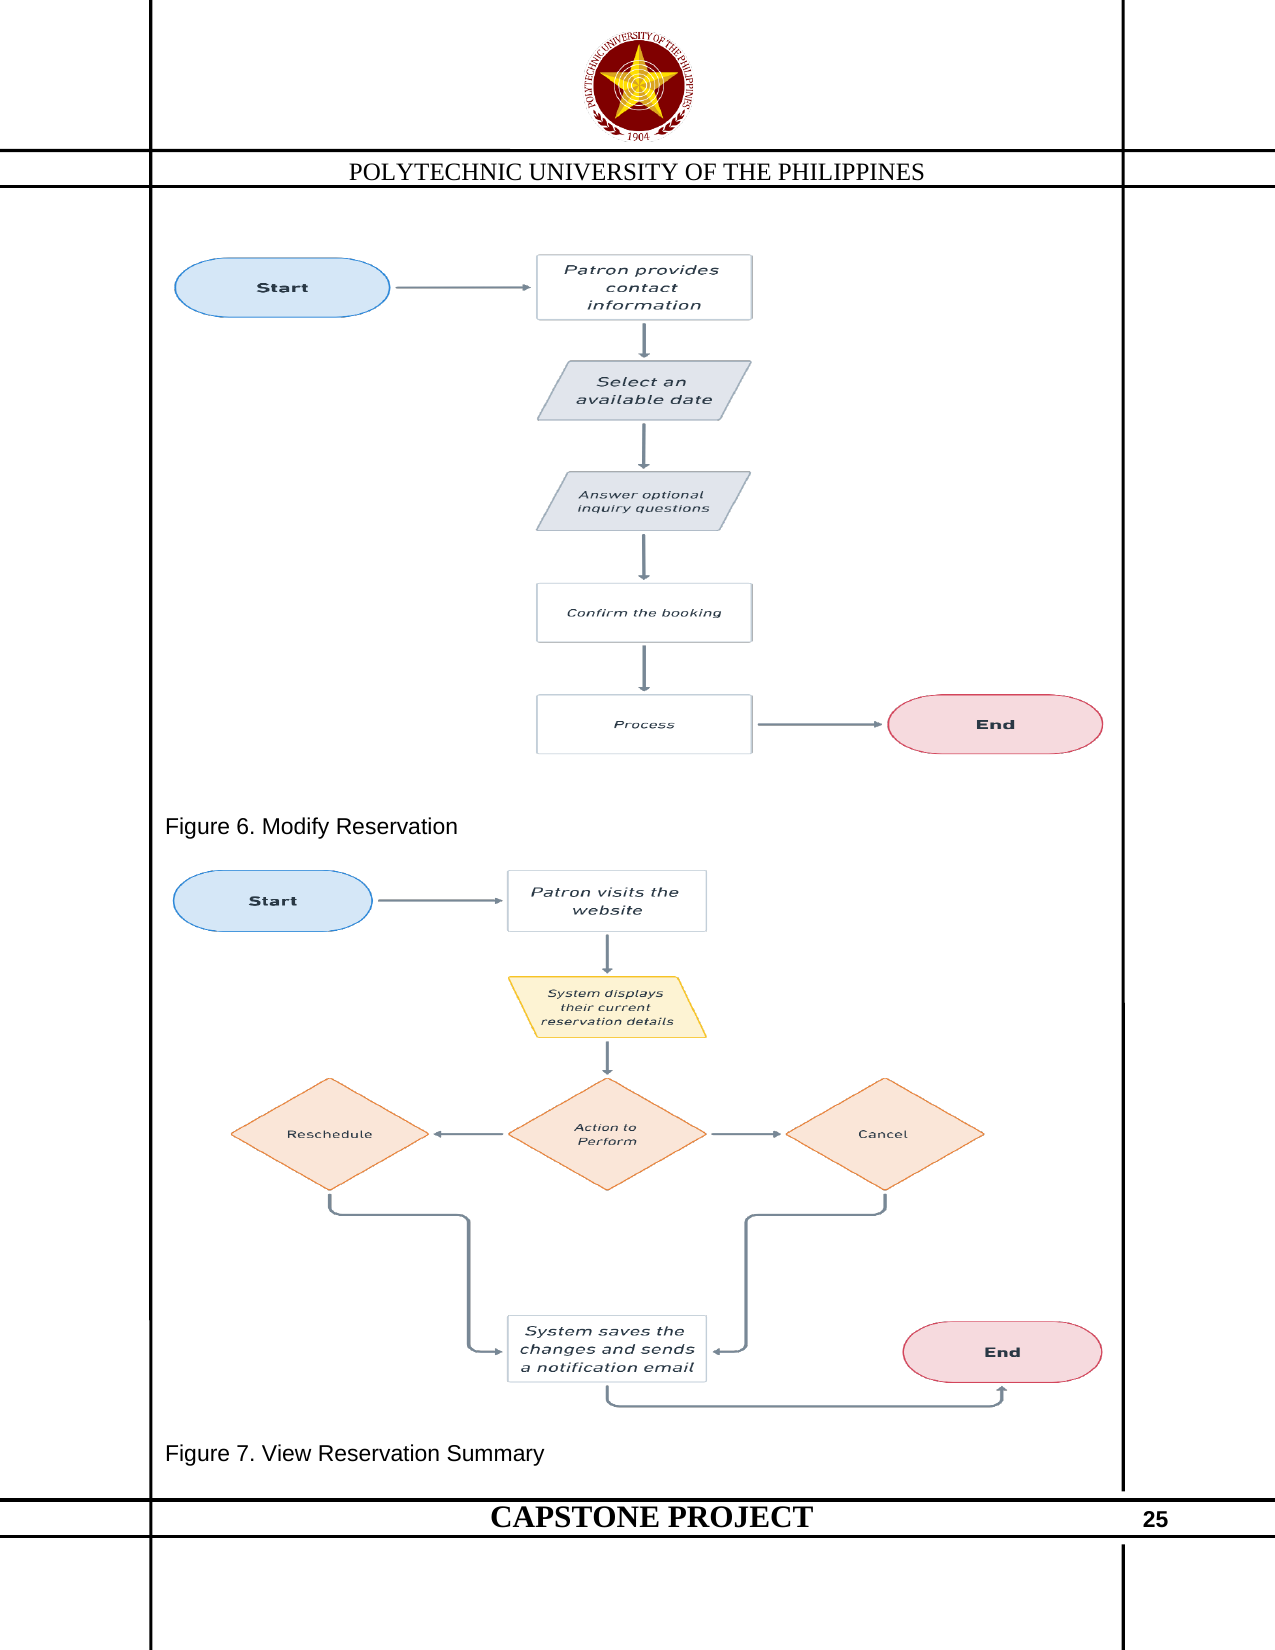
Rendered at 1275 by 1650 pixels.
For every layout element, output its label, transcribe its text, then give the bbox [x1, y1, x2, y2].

text Figure 6. Modify Reservation [165, 813, 1110, 839]
picture [165, 865, 1110, 1413]
picture [582, 31, 694, 142]
picture [166, 251, 1104, 754]
text Figure 7. View Reservation Summary [165, 1440, 1110, 1467]
